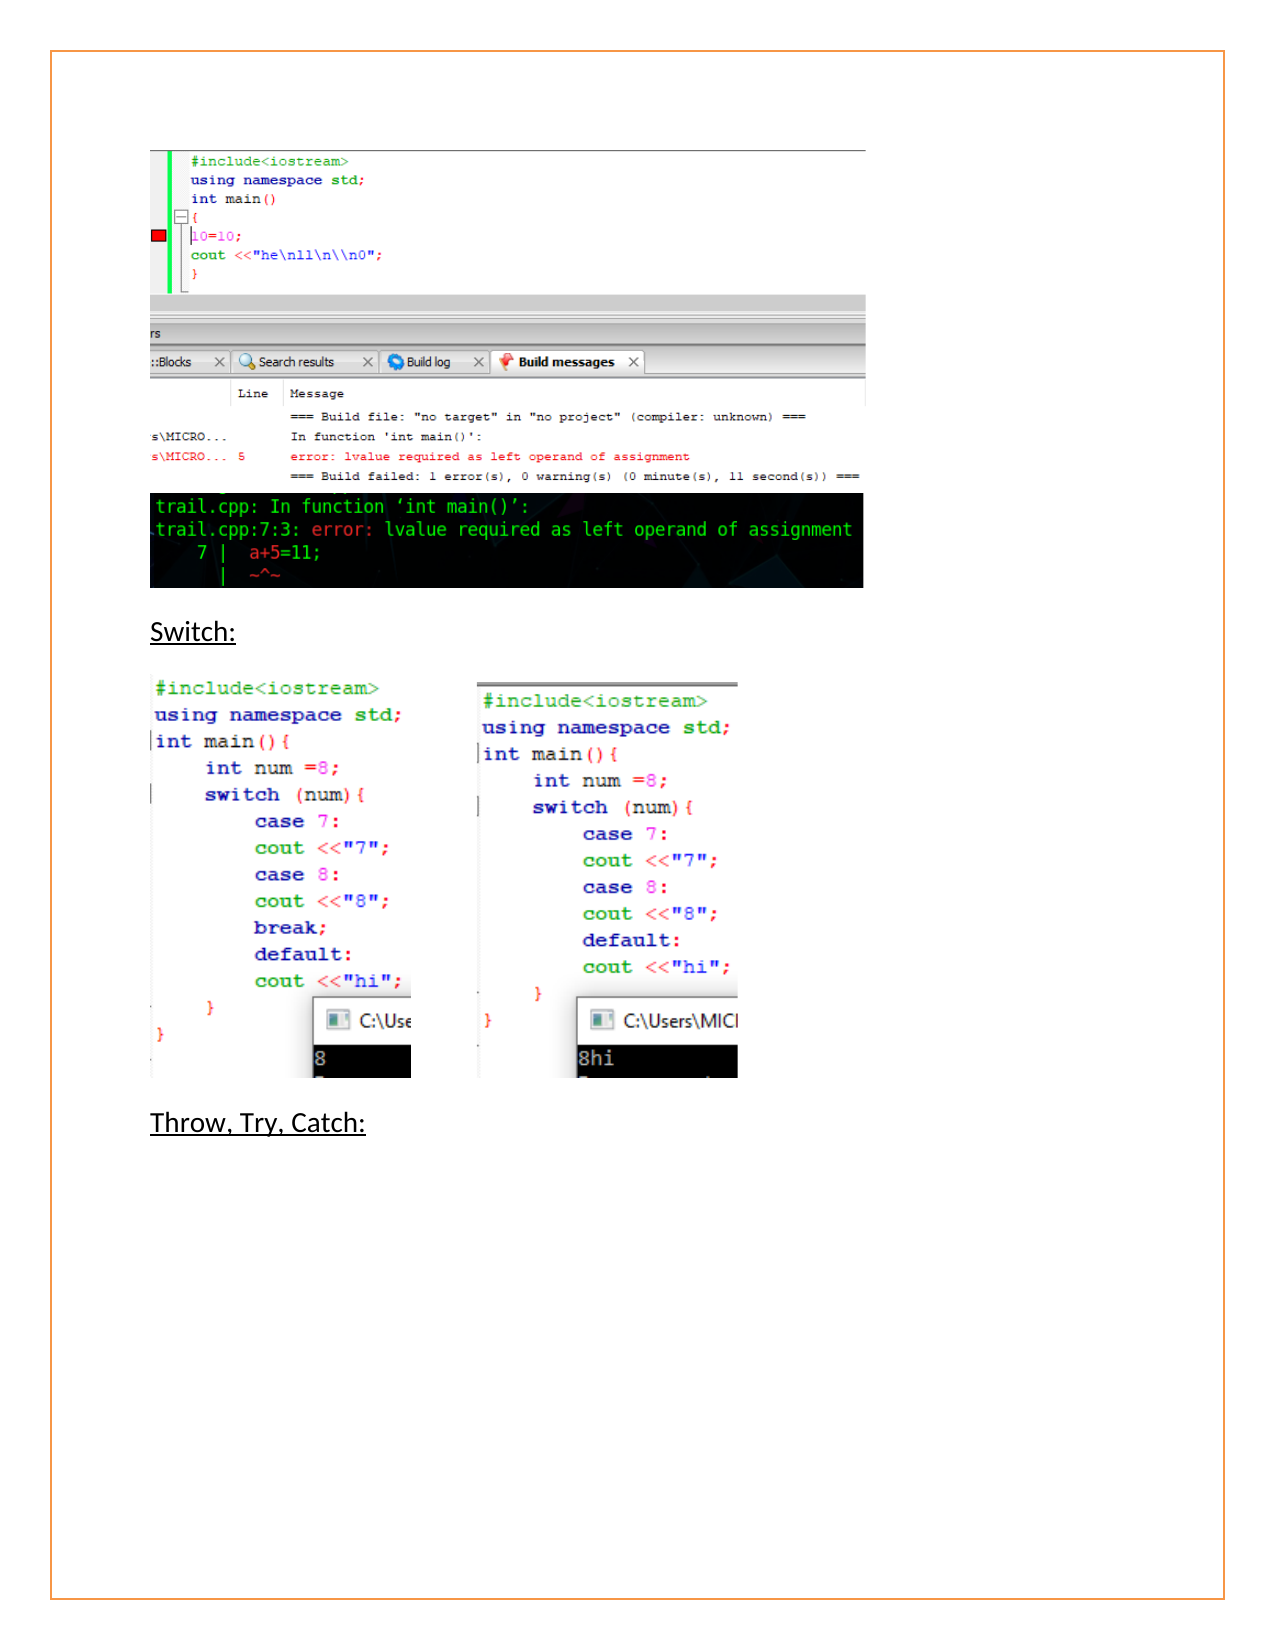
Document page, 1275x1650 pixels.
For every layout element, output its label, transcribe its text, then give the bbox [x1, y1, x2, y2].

picture [476, 682, 738, 1078]
picture [150, 674, 411, 1078]
text Switch: [150, 613, 1125, 648]
picture [150, 150, 866, 490]
text Throw, Try, Catch: [150, 1104, 1125, 1139]
picture [150, 493, 864, 588]
